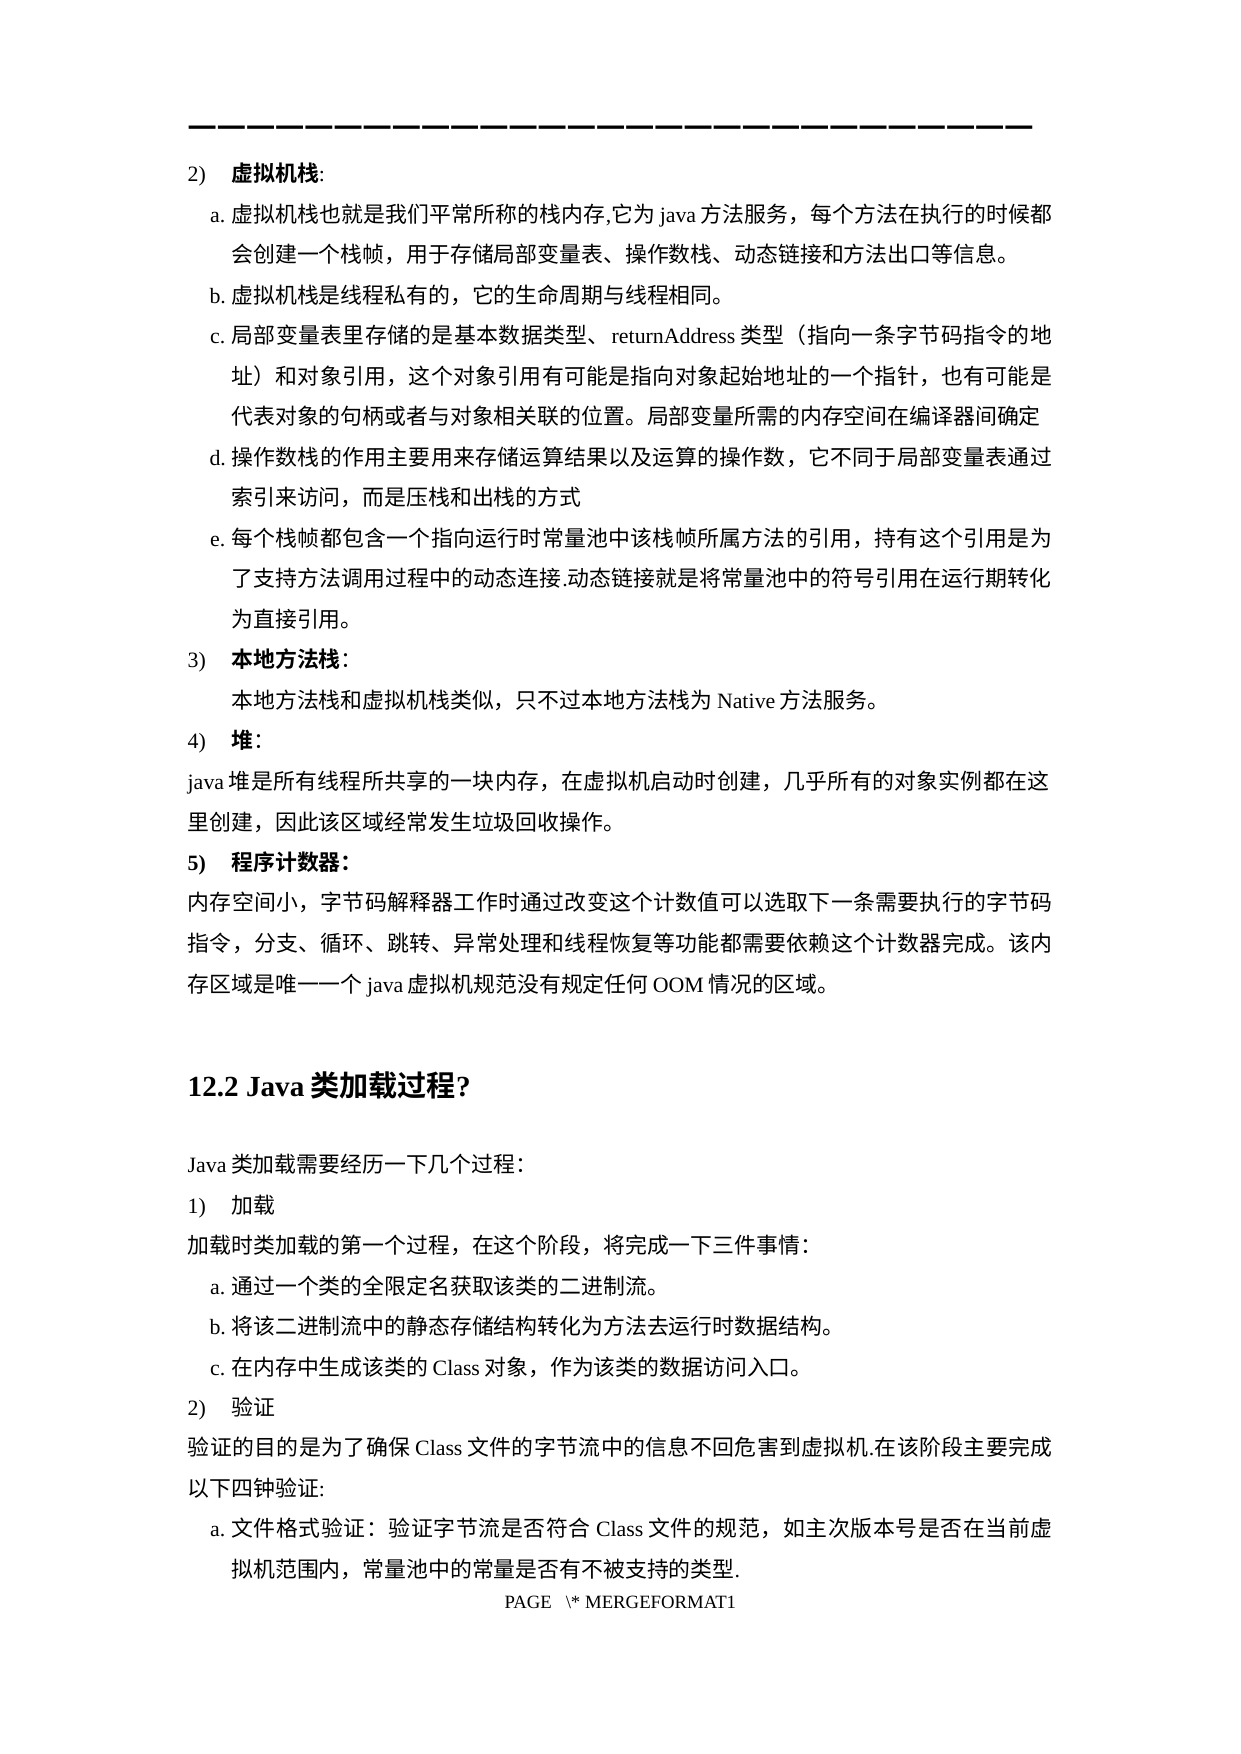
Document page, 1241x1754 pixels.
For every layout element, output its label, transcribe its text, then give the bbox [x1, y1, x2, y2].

text java堆是所有线程所共享的一块内存，在虚拟机启动时创建，几乎所有的对象实例都在这里创建，因此该区域经常发生垃圾回收操作。 [187, 763, 1053, 837]
list 每个栈帧都包含一个指向运行时常量池中该栈帧所属方法的引用，持有这个引用是为了支持方法调用过程中的动态连接.动态链接就是将常量池中的符号引用在运行期转化为直接引用。 [217, 520, 1053, 634]
list 本地方法栈： 本地方法栈和虚拟机栈类似，只不过本地方法栈为Native方法服务。 [187, 642, 1053, 715]
list 将该二进制流中的静态存储结构转化为方法去运行时数据结构。 [217, 1309, 1053, 1341]
list 在内存中生成该类的Class对象，作为该类的数据访问入口。 [217, 1349, 1053, 1382]
list 虚拟机栈也就是我们平常所称的栈内存,它为java方法服务，每个方法在执行的时候都会创建一个栈帧，用于存储局部变量表、操作数栈、动态链接和方法出口等信息。 [217, 196, 1053, 269]
list 局部变量表里存储的是基本数据类型、returnAddress类型（指向一条字节码指令的地址）和对象引用，这个对象引用有可能是指向对象起始地址的一个指针，也有可能是代表对象的句柄或者与对象相关联的位置。局部变量所需的内存空间在编译器间确定 [217, 318, 1053, 431]
text 内存空间小，字节码解释器工作时通过改变这个计数值可以选取下一条需要执行的字节码指令，分支、循环、跳转、异常处理和线程恢复等功能都需要依赖这个计数器完成。该内存区域是唯一一个java虚拟机规范没有规定任何OOM情况的区域。 [187, 885, 1053, 999]
list 程序计数器： [187, 844, 1053, 877]
list 文件格式验证：验证字节流是否符合Class文件的规范，如主次版本号是否在当前虚拟机范围内，常量池中的常量是否有不被支持的类型. [217, 1511, 1053, 1584]
text Java类加载需要经历一下几个过程： [187, 1147, 1053, 1179]
subtitle 12.2 Java类加载过程? [187, 1052, 1053, 1117]
list 加载 [187, 1187, 1053, 1220]
list 虚拟机栈是线程私有的，它的生命周期与线程相同。 [217, 277, 1053, 310]
text 加载时类加载的第一个过程，在这个阶段，将完成一下三件事情： [187, 1228, 1053, 1260]
list 虚拟机栈: [187, 156, 1053, 188]
list 操作数栈的作用主要用来存储运算结果以及运算的操作数，它不同于局部变量表通过索引来访问，而是压栈和出栈的方式 [217, 439, 1053, 512]
list 验证 [187, 1389, 1053, 1422]
list 堆： [187, 723, 1053, 756]
list 通过一个类的全限定名获取该类的二进制流。 [217, 1268, 1053, 1301]
text 验证的目的是为了确保Class文件的字节流中的信息不回危害到虚拟机.在该阶段主要完成以下四钟验证: [187, 1430, 1053, 1503]
